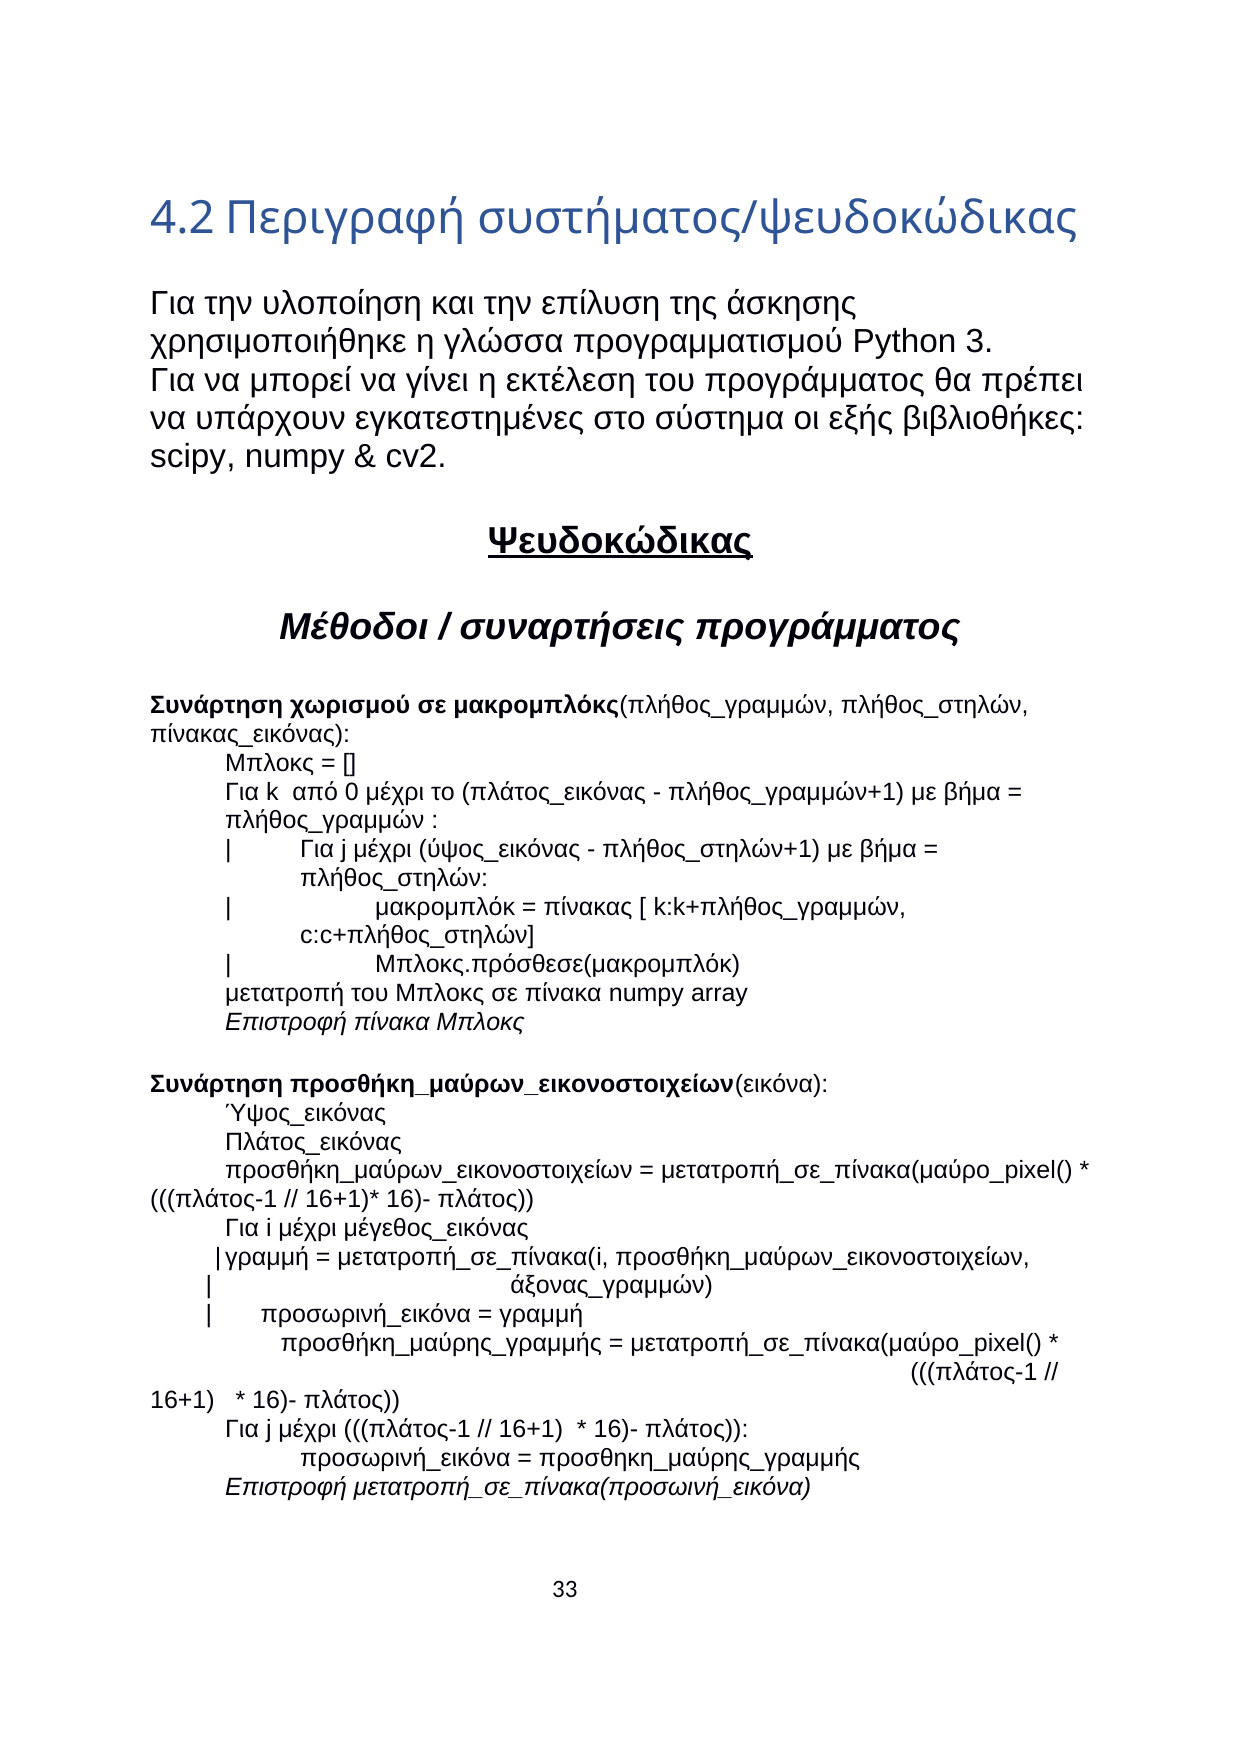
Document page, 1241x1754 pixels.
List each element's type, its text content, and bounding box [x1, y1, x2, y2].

text Επιστροφή μετατροπή_σε_πίνακα(προσωινή_εικόνα) [150, 1472, 1090, 1500]
text | άξονας_γραμμών) [150, 1270, 1090, 1299]
text Ύψος_εικόνας [150, 1098, 1090, 1127]
text | προσωρινή_εικόνα = γραμμή [150, 1299, 1090, 1328]
text Για i μέχρι μέγεθος_εικόνας [150, 1213, 1090, 1242]
text Μέθοδοι / συναρτήσεις προγράμματος [150, 604, 1090, 647]
text Συνάρτηση προσθήκη_μαύρων_εικονοστοιχείων(εικόνα): [150, 1069, 1090, 1098]
text μετατροπή του Μπλοκς σε πίνακα numpy array [150, 978, 1090, 1007]
text προσθήκη_μαύρης_γραμμής = μετατροπή_σε_πίνακα(μαύρο_pixel() * [225, 1328, 1090, 1357]
text Πλάτος_εικόνας [150, 1127, 1090, 1155]
text Για k από 0 μέχρι το (πλάτος_εικόνας - πλήθος_γραμμών+1) με βήμα = πλήθος_γραμμών : [225, 777, 1090, 834]
text Για την υλοποίηση και την επίλυση της άσκησης χρησιμοποιήθηκε η γλώσσα προγραμματισμού Python 3. [150, 283, 1090, 359]
text Ψευδοκώδικας [150, 518, 1090, 561]
text Συνάρτηση χωρισμού σε μακρομπλόκς(πλήθος_γραμμών, πλήθος_στηλών, πίνακας_εικόνας): [150, 691, 1090, 748]
text Επιστροφή πίνακα Μπλοκς [150, 1007, 1090, 1036]
text Για j μέχρι (((πλάτος-1 // 16+1) * 16)- πλάτος)): [150, 1414, 1090, 1443]
text Για να μπορεί να γίνει η εκτέλεση του προγράμματος θα πρέπει να υπάρχουν εγκατεστημένες στο σύστημα οι εξής βιβλιοθήκες: scipy, numpy & cv2. [150, 359, 1090, 475]
text | Για j μέχρι (ύψος_εικόνας - πλήθος_στηλών+1) με βήμα = πλήθος_στηλών: [225, 834, 1090, 892]
text προσθήκη_μαύρων_εικονοστοιχείων = μετατροπή_σε_πίνακα(μαύρο_pixel() * (((πλάτος-1 // 16+1)* 16)- πλάτος)) [150, 1155, 1090, 1213]
text (((πλάτος-1 // 16+1) * 16)- πλάτος)) [150, 1357, 1090, 1414]
text | Μπλοκς.πρόσθεσε(μακρομπλόκ) [225, 949, 1090, 978]
text προσωρινή_εικόνα = προσθηκη_μαύρης_γραμμής [150, 1443, 1090, 1472]
text | μακρομπλόκ = πίνακας [ k:k+πλήθος_γραμμών, c:c+πλήθος_στηλών] [225, 892, 1090, 949]
text | γραμμή = μετατροπή_σε_πίνακα(i, προσθήκη_μαύρων_εικονοστοιχείων, [214, 1242, 1090, 1270]
subtitle Περιγραφή συστήματος/ψευδοκώδικας [150, 185, 1090, 247]
text Μπλοκς = [] [150, 748, 1090, 777]
